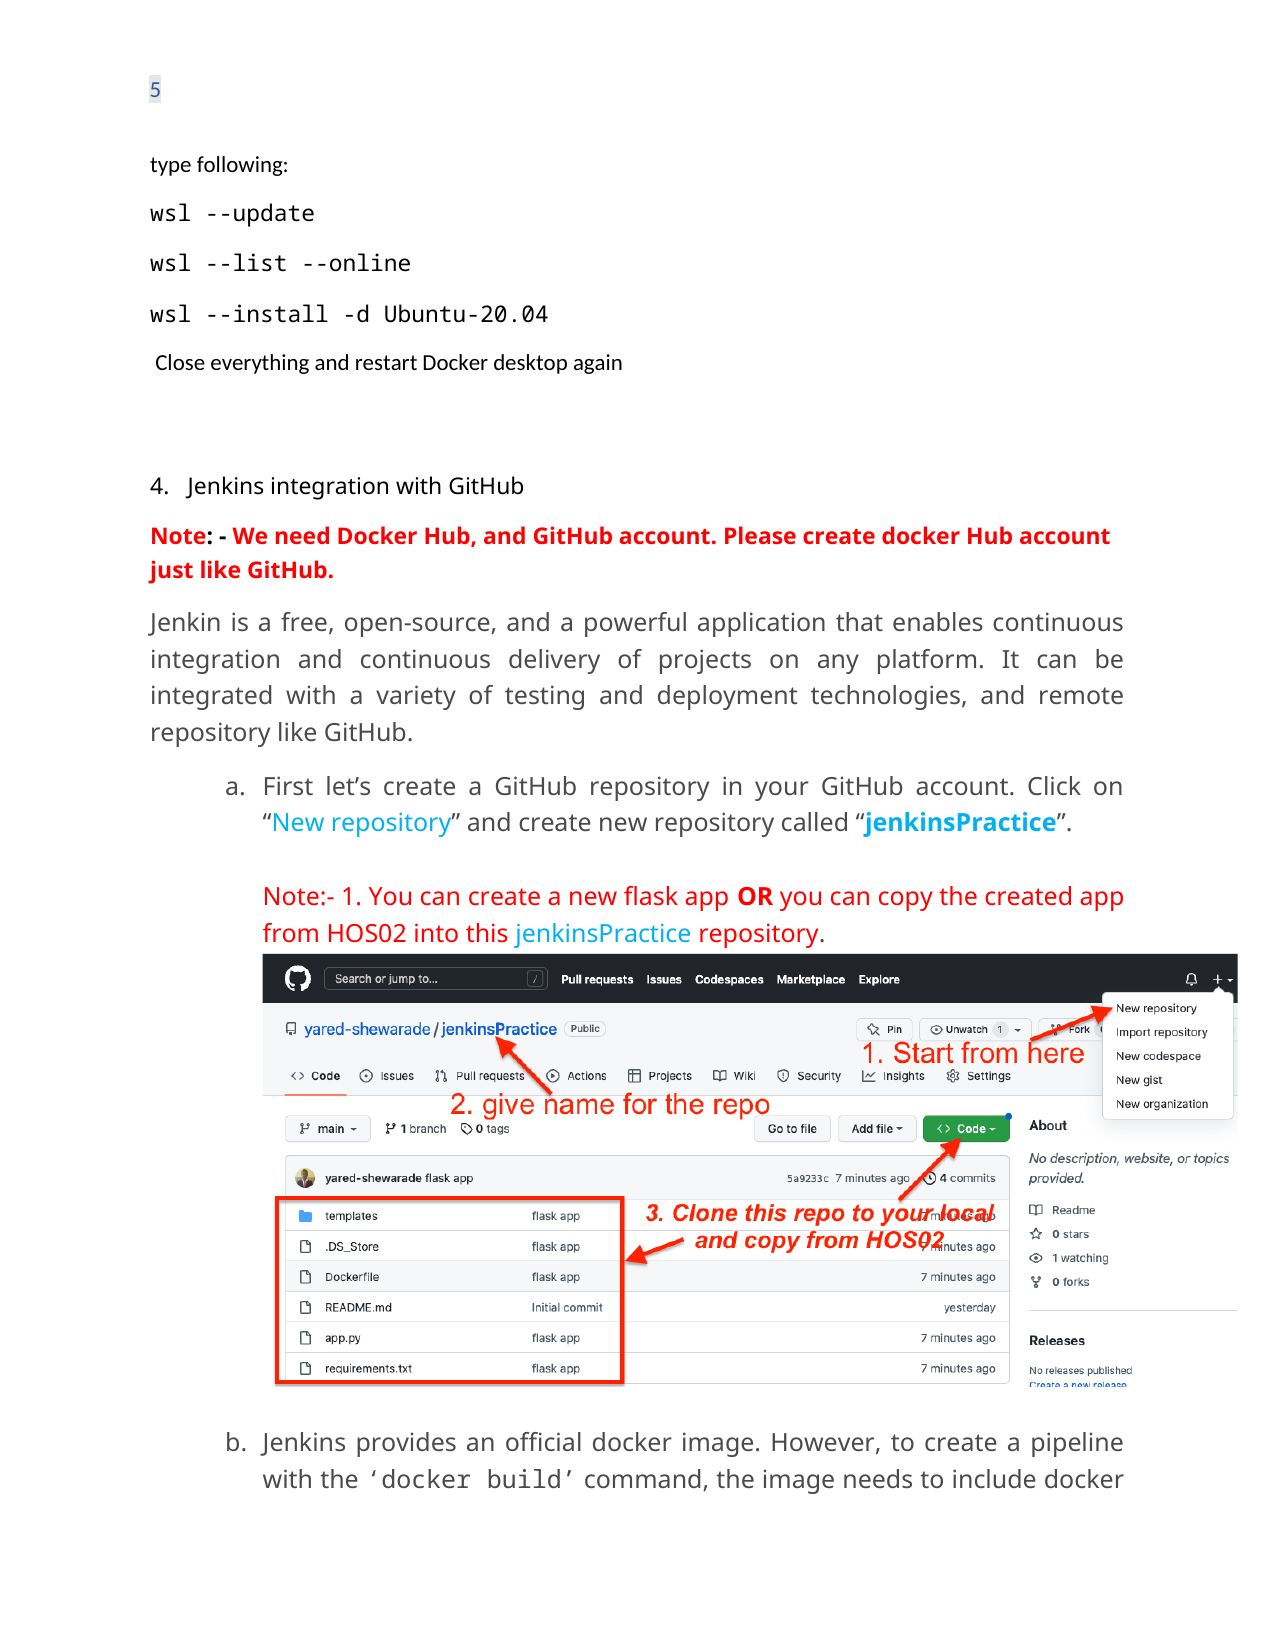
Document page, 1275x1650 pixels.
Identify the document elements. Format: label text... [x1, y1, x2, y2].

list Note:- 1. You can create a new flask app OR you can copy the created app from HOS02 into this jenkinsPractice repository. [262, 878, 1125, 949]
text wsl --install -d Ubuntu-20.04 [150, 298, 1125, 329]
text wsl --list --online [150, 247, 1125, 278]
text wsl --update [150, 197, 1125, 228]
text Close everything and restart Docker desktop again [150, 348, 1125, 376]
picture [262, 952, 1238, 1387]
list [225, 1425, 1125, 1496]
list Jenkins integration with GitHub [150, 470, 1125, 501]
text type following: [150, 150, 1125, 178]
list First let’s create a GitHub repository in your GitHub account. Click on “New repository” and create new repository called “jenkinsPractice”. [225, 768, 1125, 839]
text Note: - We need Docker Hub, and GitHub account. Please create docker Hub account just like GitHub. [150, 520, 1125, 585]
text Jenkin is a free, open-source, and a powerful application that enables continuous integration and continuous delivery of projects on any platform. It can be integrated with a variety of testing and deployment technologies, and remote repository like GitHub. [150, 604, 1125, 749]
